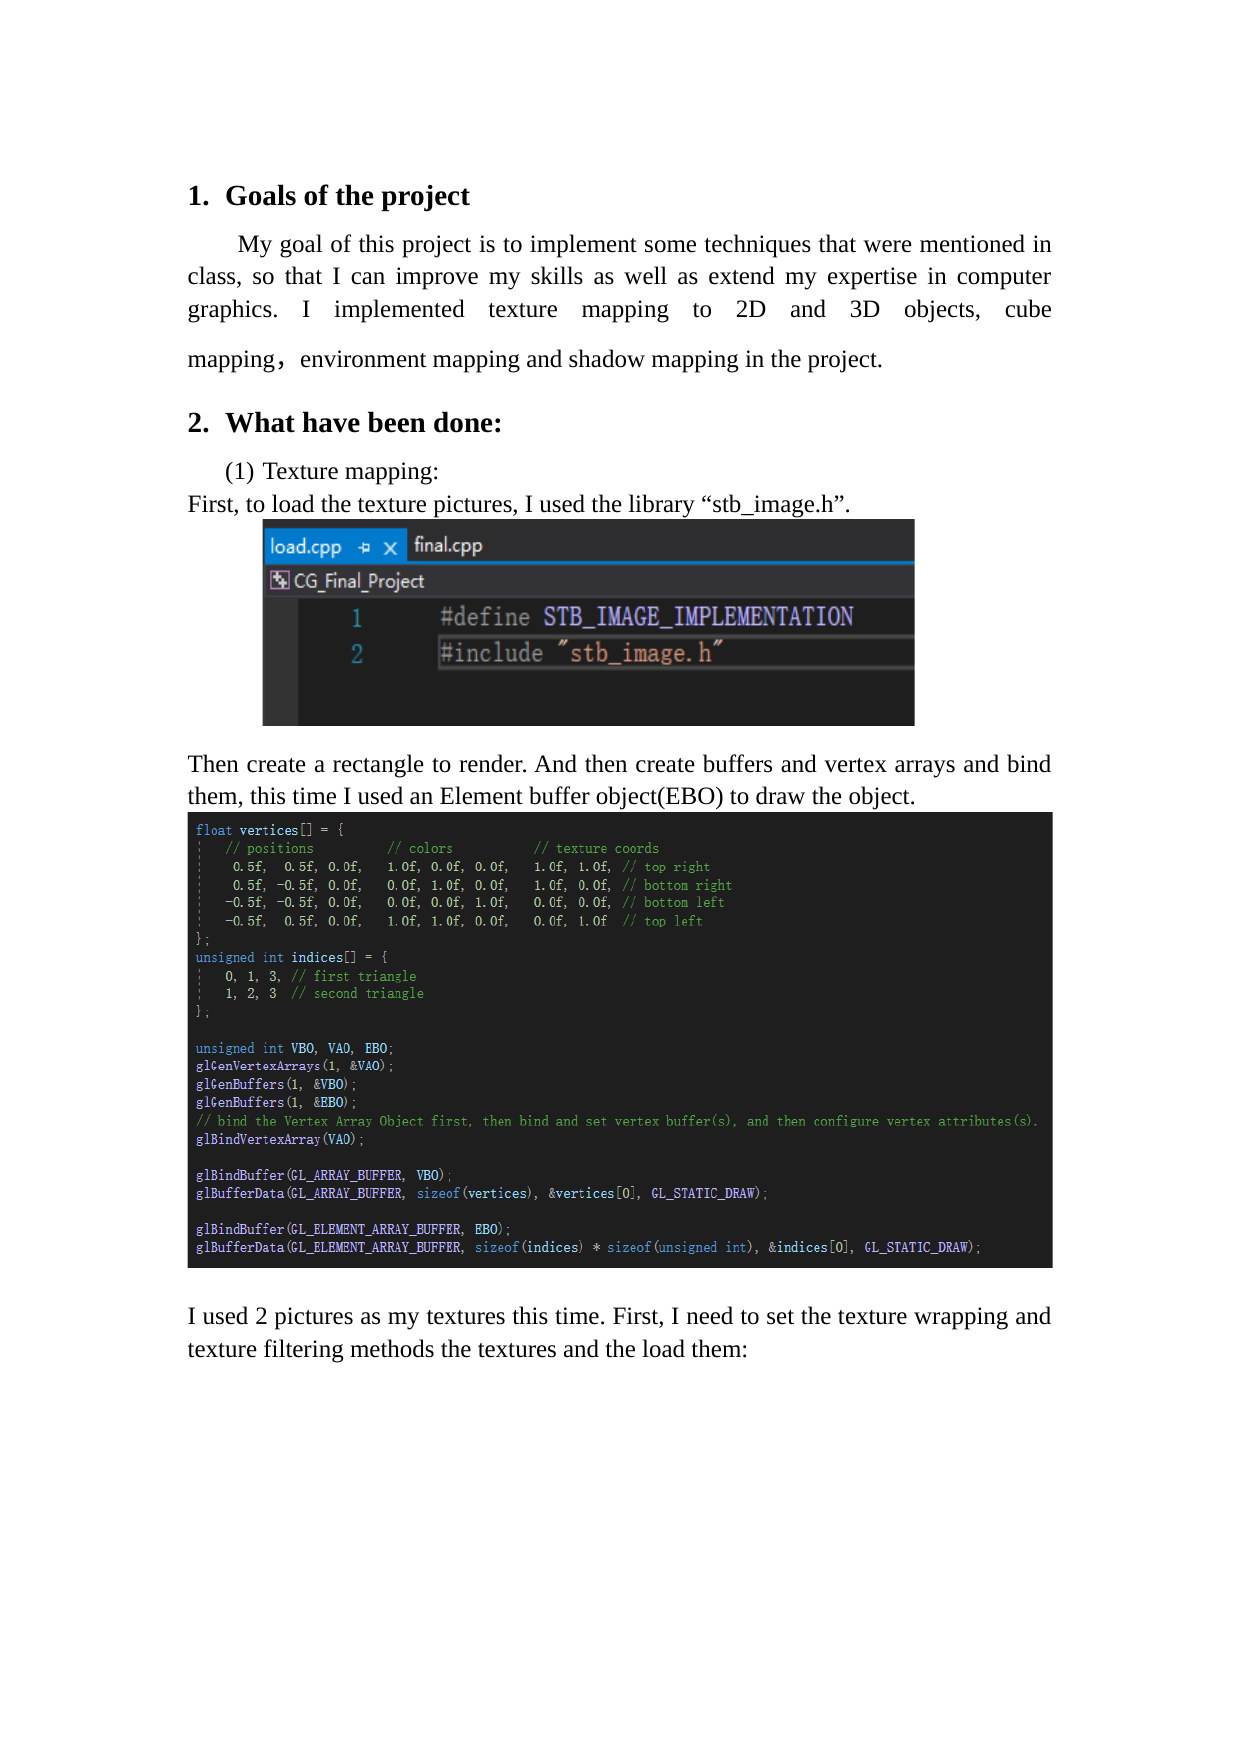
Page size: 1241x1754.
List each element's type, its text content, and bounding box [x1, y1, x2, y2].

text I used 2 pictures as my textures this time. First, I need to set the texture wrapping and texture filtering methods the textures and the load them: [187, 1299, 1053, 1364]
list My goal of this project is to implement some techniques that were mentioned in class, so that I can improve my skills as well as extend my expertise in computer graphics. I implemented texture mapping to 2D and 3D objects, cube mapping，environment mapping and shadow mapping in the project. [187, 227, 1053, 389]
list Texture mapping: [225, 454, 1053, 487]
picture [187, 812, 1053, 1268]
text First, to load the texture pictures, I used the library “stb_image.h”. [187, 487, 1053, 519]
text Then create a rectangle to render. And then create buffers and vertex arrays and bind them, this time I used an Element buffer object(EBO) to draw the object. [187, 747, 1053, 812]
list Goals of the project [187, 162, 1053, 227]
picture [262, 519, 915, 726]
list What have been done: [187, 389, 1053, 454]
